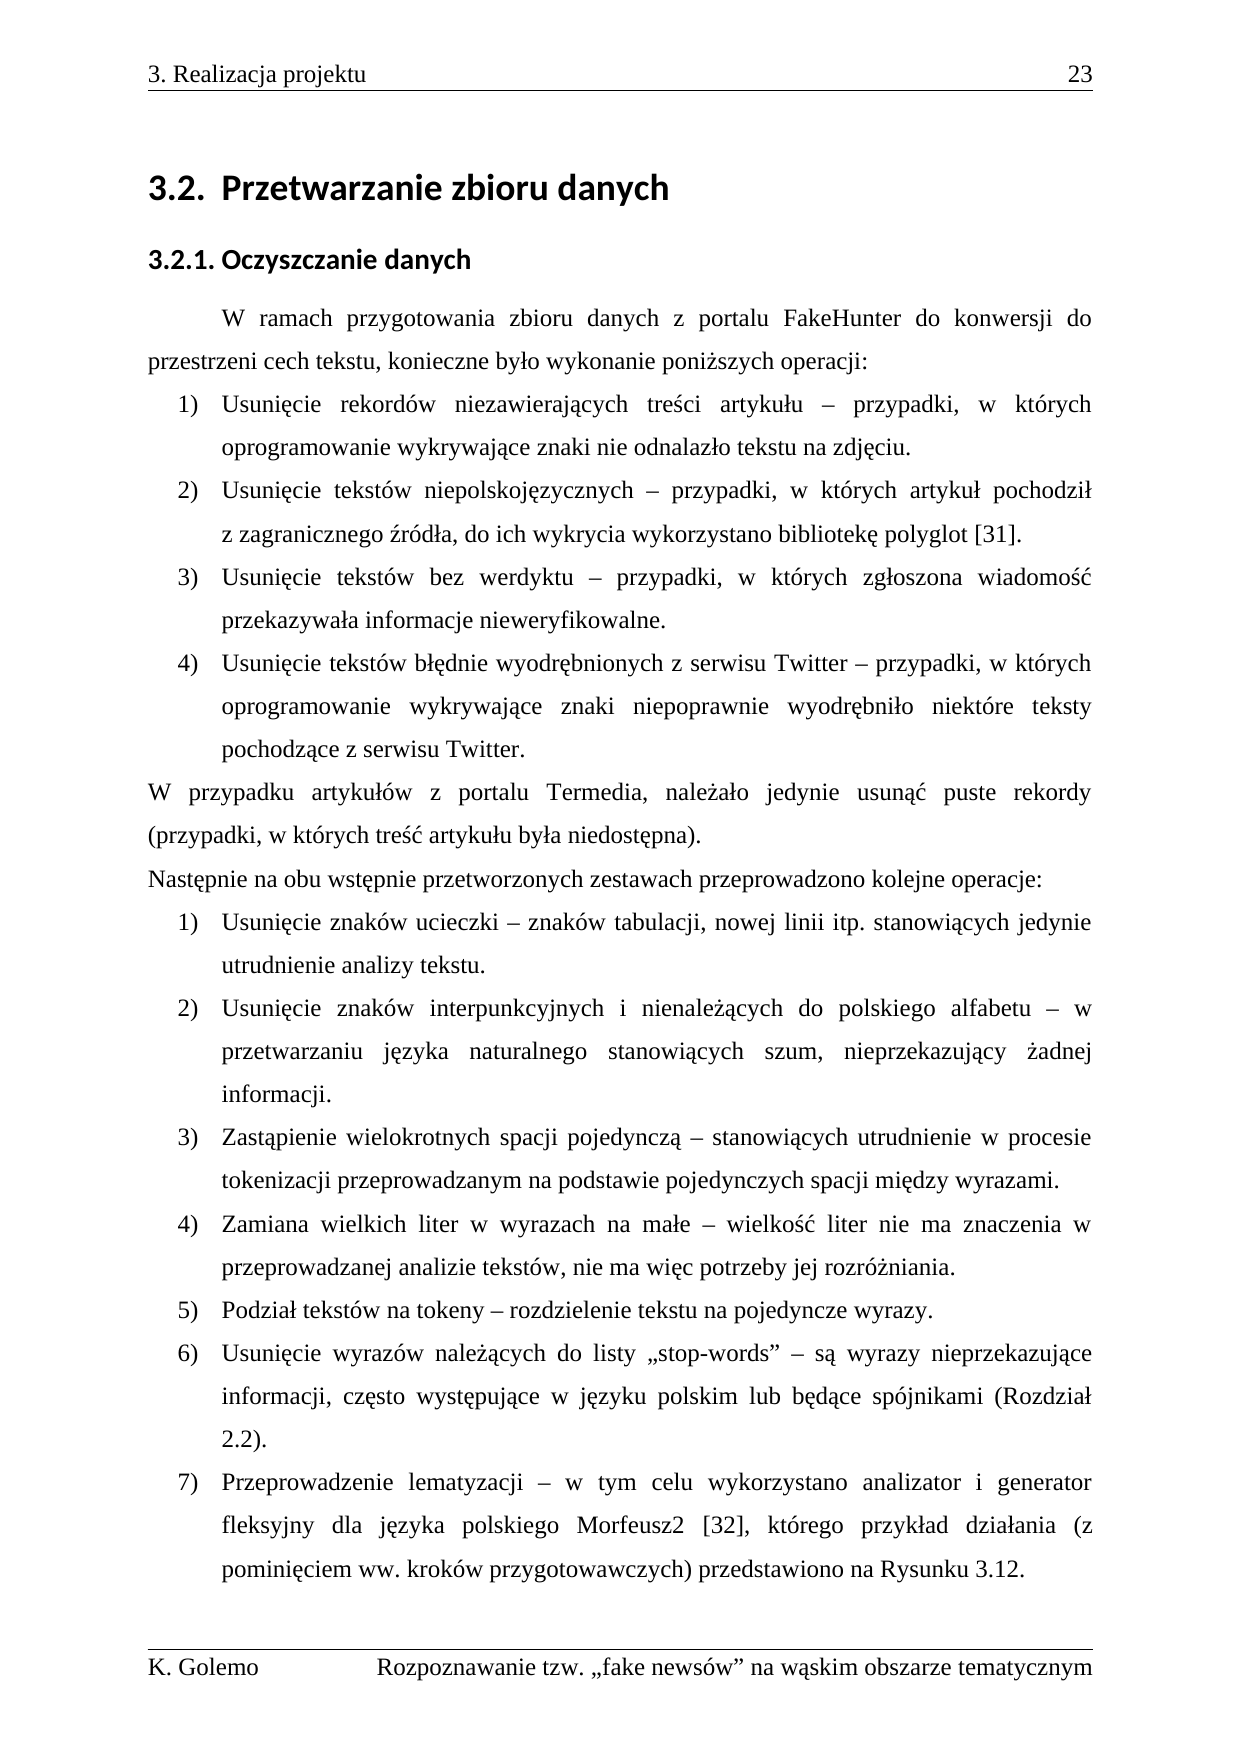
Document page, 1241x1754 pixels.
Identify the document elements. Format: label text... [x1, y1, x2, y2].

text W przypadku artykułów z portalu Termedia, należało jedynie usunąć puste rekordy (przypadki, w których treść artykułu była niedostępna). [148, 777, 1093, 849]
list Podział tekstów na tokeny – rozdzielenie tekstu na pojedyncze wyrazy. [177, 1295, 1093, 1324]
list Usunięcie tekstów błędnie wyodrębnionych z serwisu Twitter – przypadki, w których oprogramowanie wykrywające znaki niepoprawnie wyodrębniło niektóre teksty pochodzące z serwisu Twitter. [177, 648, 1093, 763]
list Usunięcie tekstów bez werdyktu – przypadki, w których zgłoszona wiadomość przekazywała informacje nieweryfikowalne. [177, 562, 1093, 634]
text W ramach przygotowania zbioru danych z portalu FakeHunter do konwersji do przestrzeni cech tekstu, konieczne było wykonanie poniższych operacji: [148, 303, 1093, 375]
subtitle Przetwarzanie zbioru danych [148, 164, 1093, 210]
list Usunięcie znaków interpunkcyjnych i nienależących do polskiego alfabetu – w przetwarzaniu języka naturalnego stanowiących szum, nieprzekazujący żadnej informacji. [177, 993, 1093, 1108]
list Przeprowadzenie lematyzacji – w tym celu wykorzystano analizator i generator fleksyjny dla języka polskiego Morfeusz2 , którego przykład działania (z pominięciem ww. kroków przygotowawczych) przedstawiono na Rysunku 3.12. [177, 1467, 1093, 1582]
list Usunięcie tekstów niepolskojęzycznych – przypadki, w których artykuł pochodził z zagranicznego źródła, do ich wykrycia wykorzystano bibliotekę polyglot . [177, 476, 1093, 547]
list Usunięcie rekordów niezawierających treści artykułu – przypadki, w których oprogramowanie wykrywające znaki nie odnalazło tekstu na zdjęciu. [177, 389, 1093, 461]
text Następnie na obu wstępnie przetworzonych zestawach przeprowadzono kolejne operacje: [148, 864, 1093, 892]
list Usunięcie znaków ucieczki – znaków tabulacji, nowej linii itp. stanowiących jedynie utrudnienie analizy tekstu. [177, 907, 1093, 979]
list Zamiana wielkich liter w wyrazach na małe – wielkość liter nie ma znaczenia w przeprowadzanej analizie tekstów, nie ma więc potrzeby jej rozróżniania. [177, 1209, 1093, 1281]
subtitle Oczyszczanie danych [148, 241, 1093, 277]
list Zastąpienie wielokrotnych spacji pojedynczą – stanowiących utrudnienie w procesie tokenizacji przeprowadzanym na podstawie pojedynczych spacji między wyrazami. [177, 1122, 1093, 1194]
list Usunięcie wyrazów należących do listy „stop-words” – są wyrazy nieprzekazujące informacji, często występujące w języku polskim lub będące spójnikami (Rozdział 2.2). [177, 1338, 1093, 1453]
